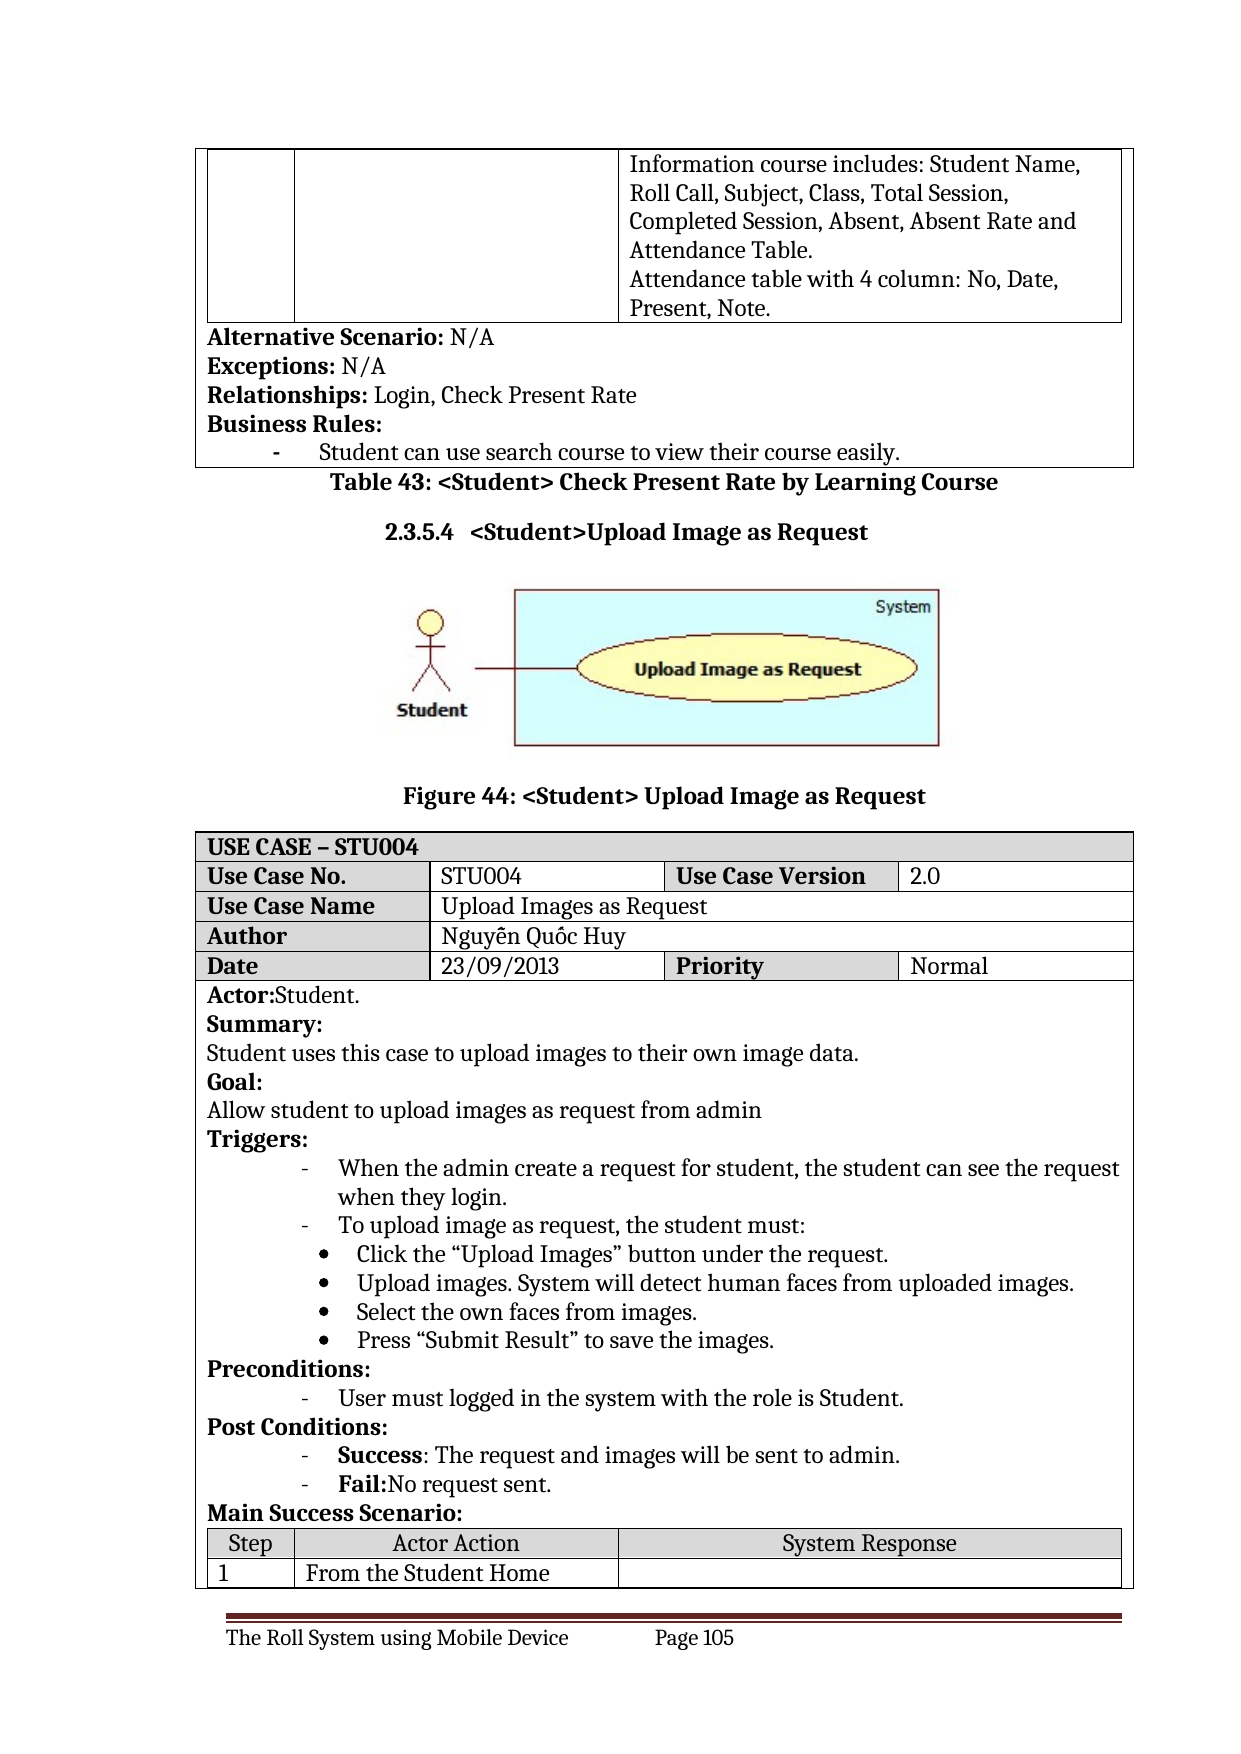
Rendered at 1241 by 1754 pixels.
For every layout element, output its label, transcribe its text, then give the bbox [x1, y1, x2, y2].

text Figure 44: <Student> Upload Image as Request [207, 782, 1122, 811]
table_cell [196, 981, 1133, 1588]
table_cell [196, 149, 1133, 467]
table_cell 2.0 [899, 862, 1133, 891]
table_cell Use Case No. [196, 862, 429, 891]
picture [358, 558, 971, 778]
table_cell Use Case Name [196, 892, 429, 921]
text Table 43: <Student> Check Present Rate by Learning Course [207, 468, 1122, 497]
table_header USE CASE – STU004 [196, 833, 1133, 861]
table_cell 23/09/2013 [431, 952, 664, 980]
table_cell Date [196, 952, 429, 980]
table_cell STU004 [431, 862, 664, 891]
table_cell Nguyễn Quốc Huy [431, 922, 1133, 951]
table_cell Normal [899, 952, 1133, 980]
table_cell Author [196, 922, 429, 951]
table_cell Priority [665, 952, 898, 980]
table_cell Upload Images as Request [431, 892, 1133, 921]
subtitle <Student>Upload Image as Request [385, 518, 1122, 546]
table_cell Use Case Version [665, 862, 898, 891]
